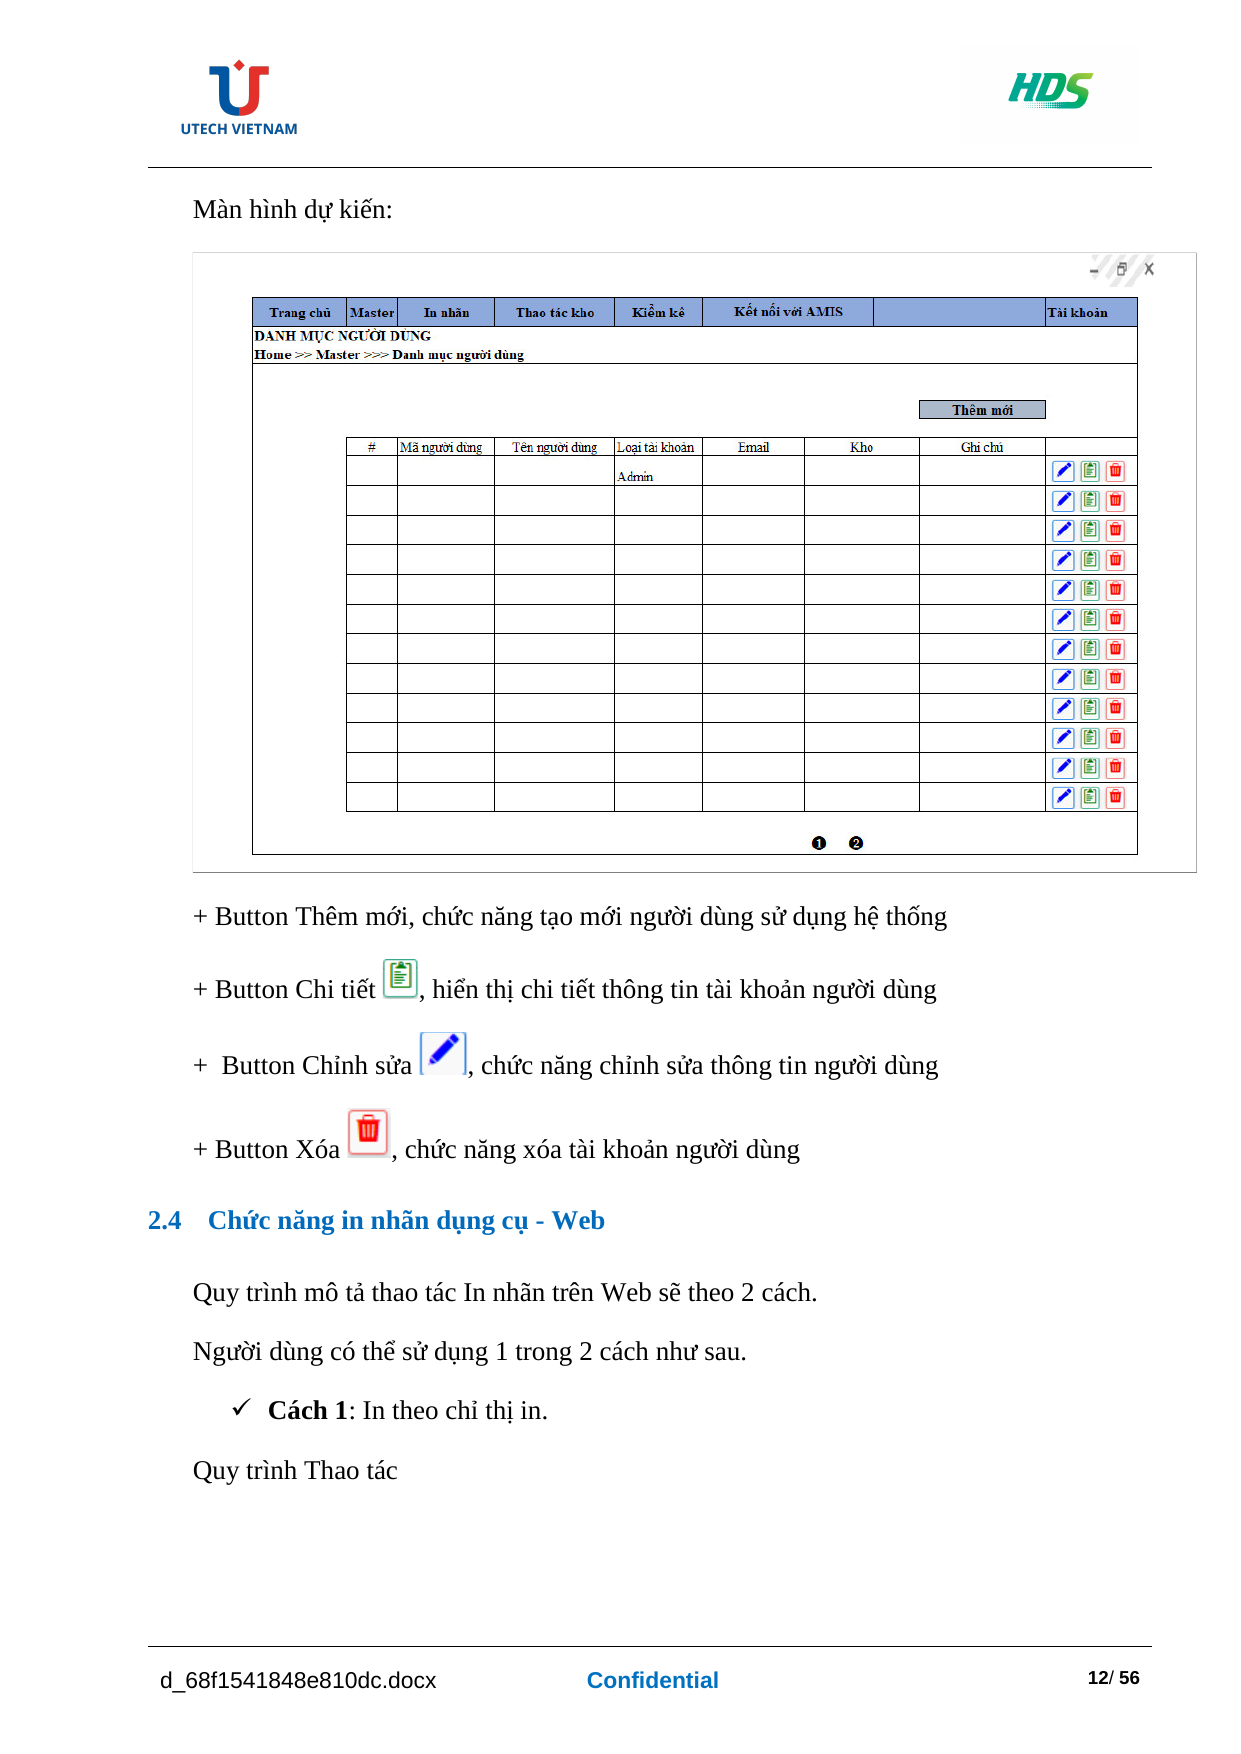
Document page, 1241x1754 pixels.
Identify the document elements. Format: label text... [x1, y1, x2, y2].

picture [960, 44, 1141, 144]
text Quy trình Thao tác [193, 1454, 1152, 1485]
text + Button Chi tiết , hiển thị chi tiết thông tin tài khoản người dùng [193, 959, 1152, 1004]
subtitle Chức năng in nhãn dụng cụ - Web [148, 1204, 1152, 1236]
text Màn hình dự kiến: [193, 193, 1152, 224]
picture [382, 959, 419, 999]
text Người dùng có thể sử dụng 1 trong 2 cách như sau. [193, 1335, 1152, 1366]
text + Button Thêm mới, chức năng tạo mới người dùng sử dụng hệ thống [193, 900, 1152, 931]
picture [192, 252, 1197, 873]
picture [175, 47, 301, 142]
picture [347, 1108, 391, 1158]
list Cách 1: In theo chỉ thị in. [230, 1394, 1152, 1426]
text + Button Xóa , chức năng xóa tài khoản người dùng [193, 1108, 1152, 1164]
picture [419, 1032, 468, 1075]
text + Button Chỉnh sửa , chức năng chỉnh sửa thông tin người dùng [193, 1032, 1152, 1080]
text Quy trình mô tả thao tác In nhãn trên Web sẽ theo 2 cách. [193, 1276, 1152, 1307]
